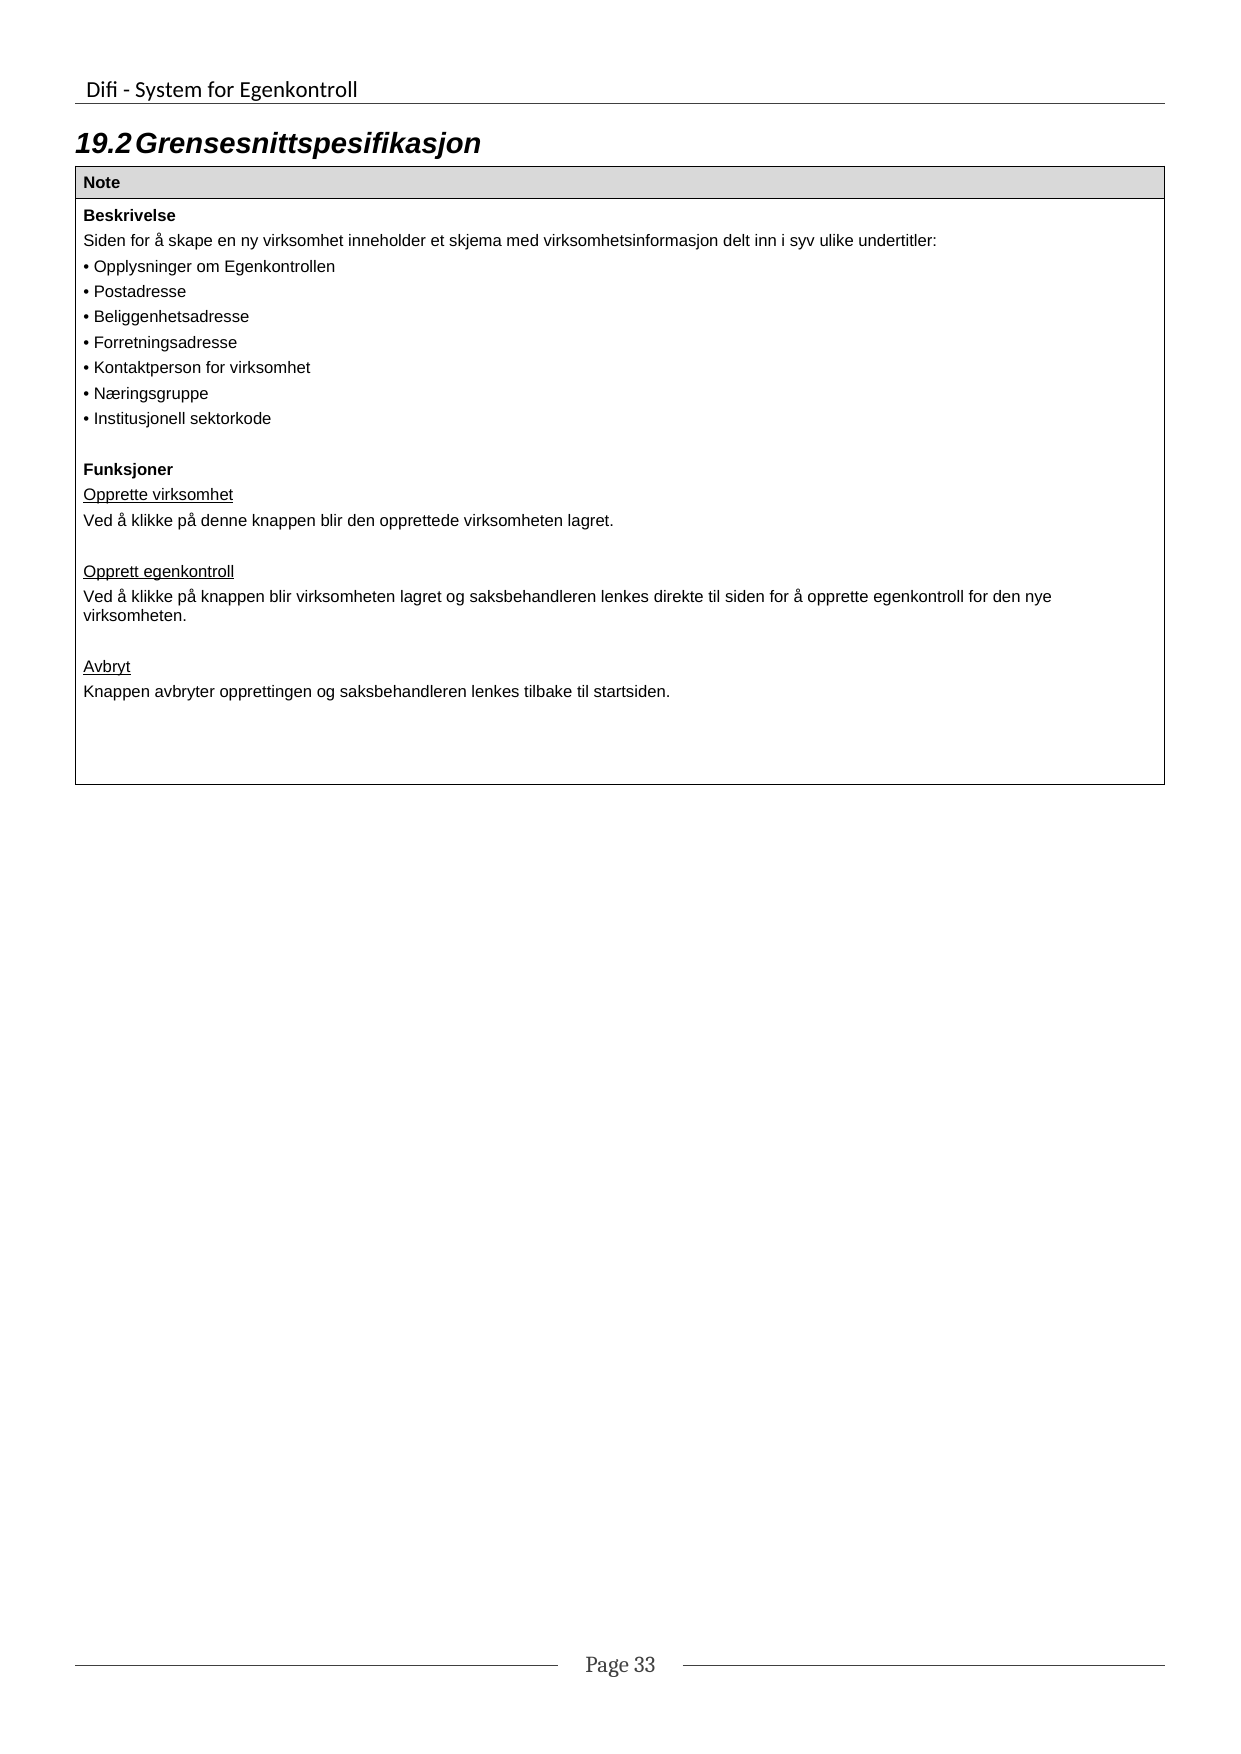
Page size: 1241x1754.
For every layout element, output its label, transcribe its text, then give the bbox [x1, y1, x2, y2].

table_header Note [76, 167, 1164, 198]
table_cell Beskrivelse Siden for å skape en ny virksomhet inneholder et skjema med virksomhetsinformasjon delt inn i syv ulike undertitler: • Opplysninger om Egenkontrollen • Postadresse • Beliggenhetsadresse • Forretningsadresse • Kontaktperson for virksomhet • Næringsgruppe • Institusjonell sektorkode Funksjoner Opprette virksomhet Ved å klikke på denne knappen blir den opprettede virksomheten lagret. Opprett egenkontroll Ved å klikke på knappen blir virksomheten lagret og saksbehandleren lenkes direkte til siden for å opprette egenkontroll for den nye virksomheten. Avbryt Knappen avbryter opprettingen og saksbehandleren lenkes tilbake til startsiden. [76, 199, 1164, 784]
subtitle Grensesnittspesifikasjon [75, 126, 1165, 159]
